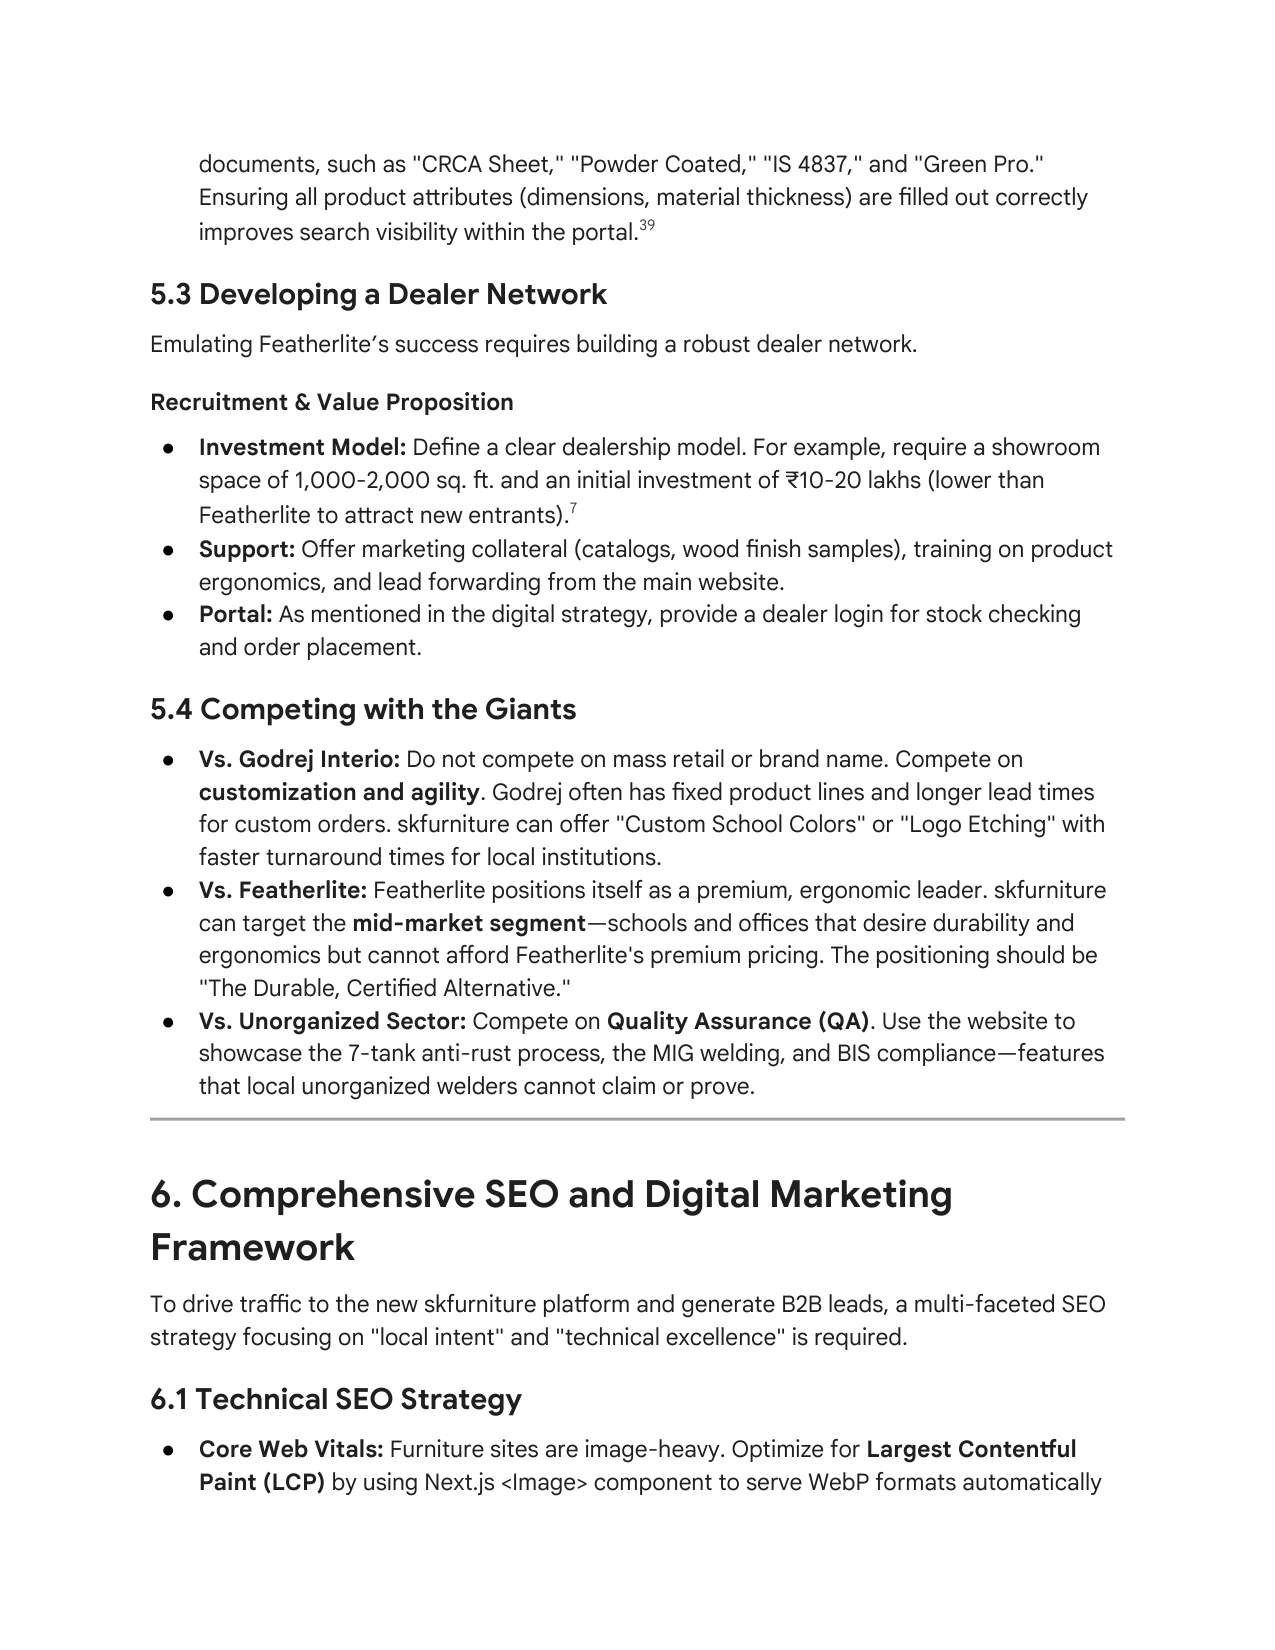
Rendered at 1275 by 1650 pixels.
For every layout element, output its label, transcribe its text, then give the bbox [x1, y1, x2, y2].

subtitle 6. Comprehensive SEO and Digital Marketing Framework [150, 1121, 1125, 1272]
text Recruitment & Value Proposition [150, 388, 1125, 417]
subtitle 6.1 Technical SEO Strategy [150, 1381, 1125, 1418]
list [161, 1435, 1125, 1497]
list Vs. Featherlite: Featherlite positions itself as a premium, ergonomic leader. skfurniture can target the mid-market segment—schools and offices that desire durability and ergonomics but cannot afford Featherlite's premium pricing. The positioning should be "The Durable, Certified Alternative." [161, 876, 1125, 1003]
text Emulating Featherlite’s success requires building a robust dealer network. [150, 331, 1125, 359]
subtitle 5.4 Competing with the Giants [150, 691, 1125, 728]
list Vs. Unorganized Sector: Compete on Quality Assurance (QA). Use the website to showcase the 7-tank anti-rust process, the MIG welding, and BIS compliance—features that local unorganized welders cannot claim or prove. [161, 1007, 1125, 1101]
subtitle 5.3 Developing a Dealer Network [150, 277, 1125, 313]
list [161, 150, 1125, 247]
list Portal: As mentioned in the digital strategy, provide a dealer login for stock checking and order placement. [161, 601, 1125, 662]
text To drive traffic to the new skfurniture platform and generate B2B leads, a multi-faceted SEO strategy focusing on "local intent" and "technical excellence" is required. [150, 1291, 1125, 1352]
list Investment Model: Define a clear dealership model. For example, require a showroom space of 1,000-2,000 sq. ft. and an initial investment of ₹10-20 lakhs (lower than Featherlite to attract new entrants).7 [161, 434, 1125, 531]
list Support: Offer marketing collateral (catalogs, wood finish samples), training on product ergonomics, and lead forwarding from the main website. [161, 535, 1125, 597]
list Vs. Godrej Interio: Do not compete on mass retail or brand name. Compete on customization and agility. Godrej often has fixed product lines and longer lead times for custom orders. skfurniture can offer "Custom School Colors" or "Logo Etching" with faster turnaround times for local institutions. [161, 745, 1125, 872]
